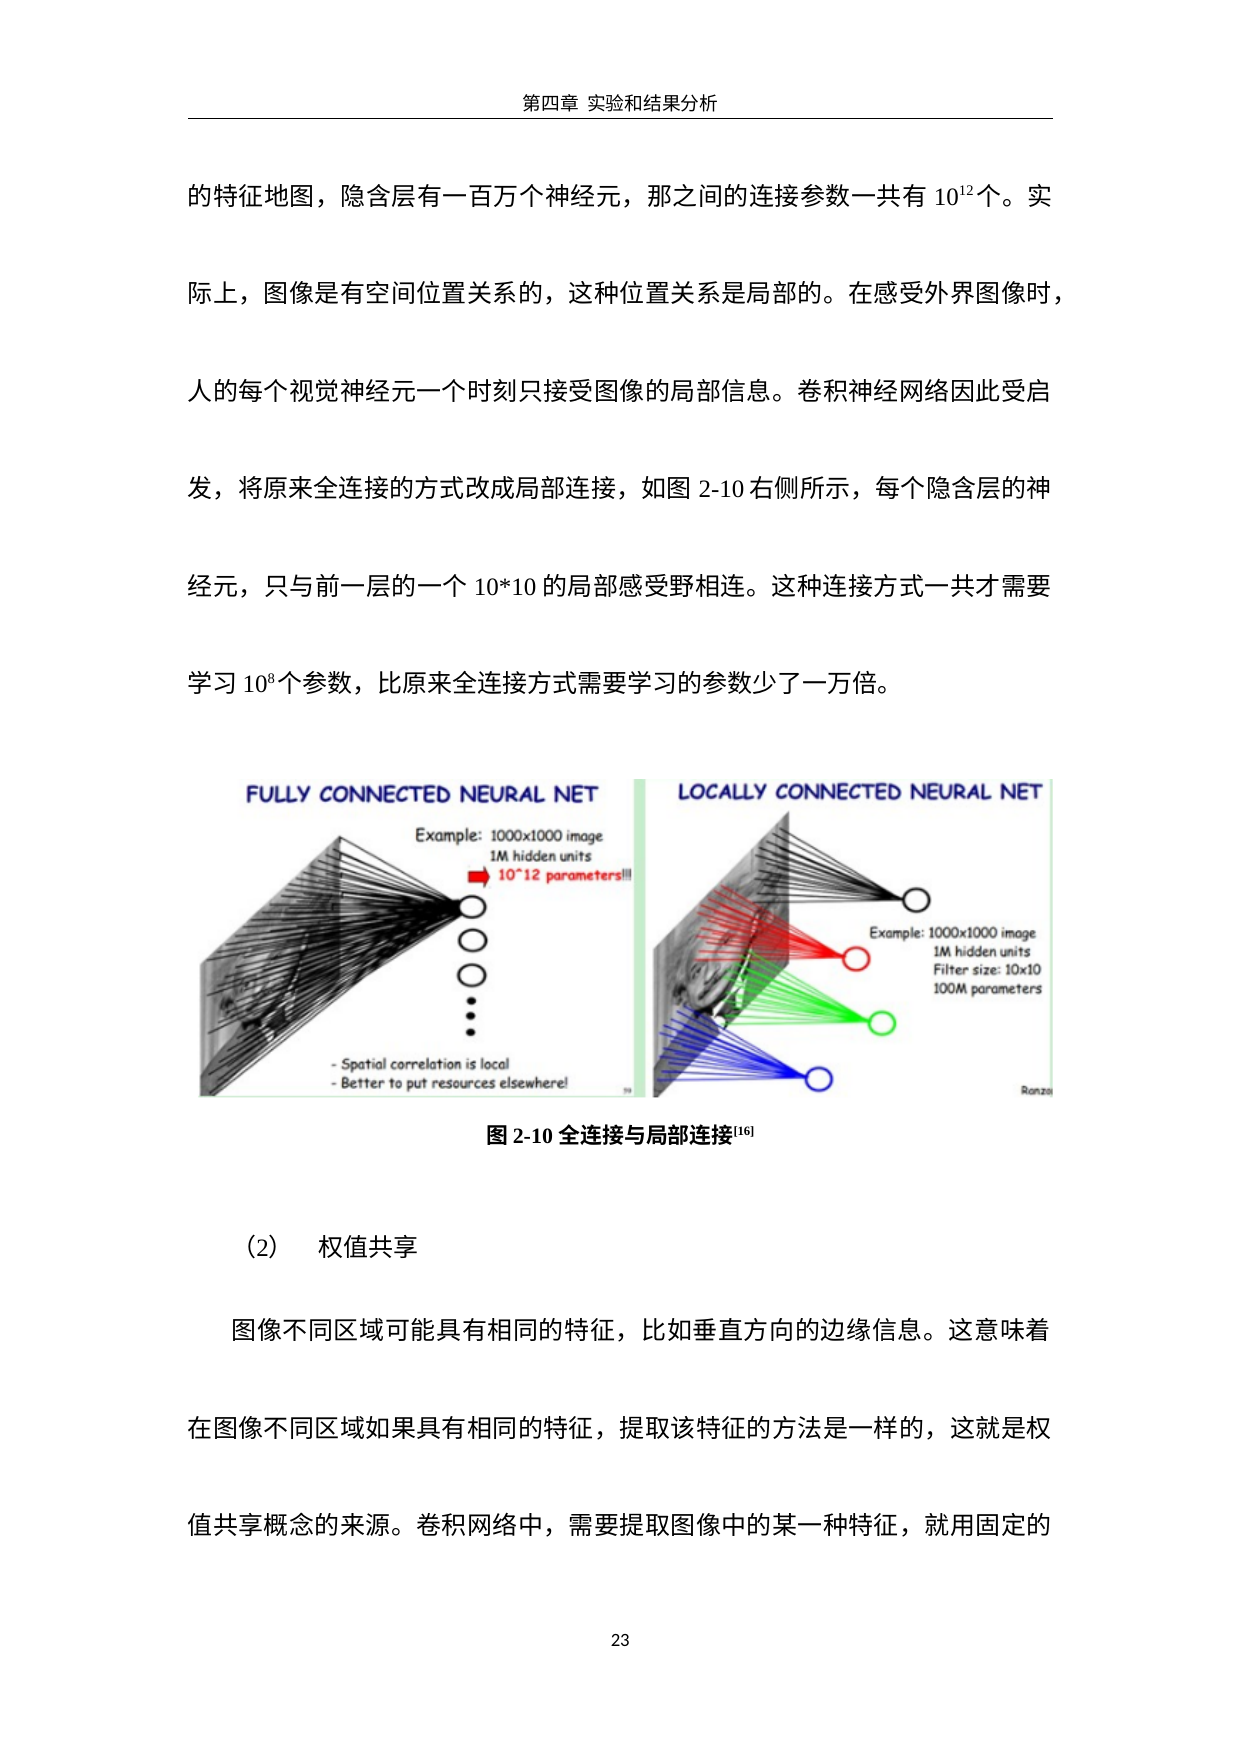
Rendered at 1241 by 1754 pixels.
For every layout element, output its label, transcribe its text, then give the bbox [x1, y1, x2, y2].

picture [187, 779, 1053, 1099]
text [187, 1296, 1053, 1556]
text 图 2-10 全连接与局部连接[16] [187, 1118, 1053, 1150]
list 权值共享 [231, 1213, 1053, 1278]
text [187, 162, 1053, 714]
